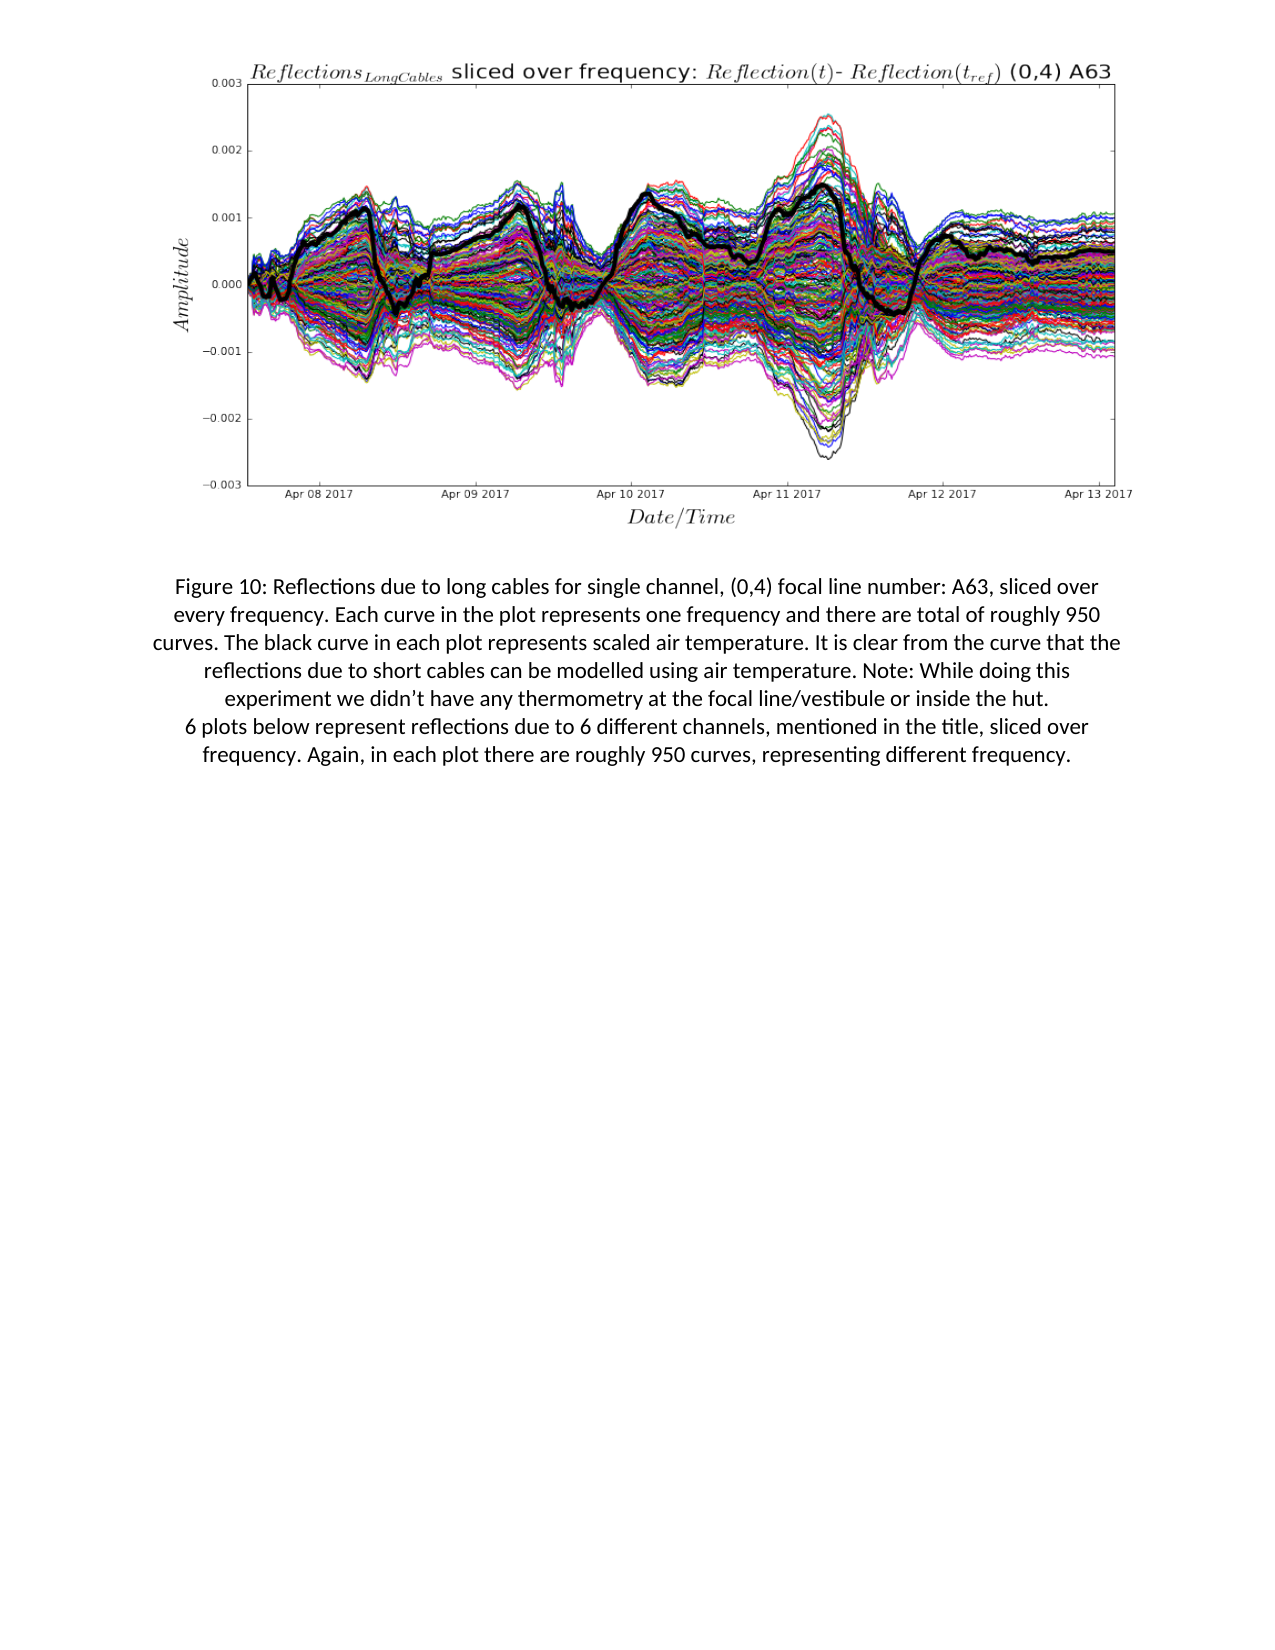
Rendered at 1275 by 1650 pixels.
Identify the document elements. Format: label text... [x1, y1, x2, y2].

text Figure 10: Reflections due to long cables for single channel, (0,4) focal line number: A63, sliced over every frequency. Each curve in the plot represents one frequency and there are total of roughly 950 curves. The black curve in each plot represents scaled air temperature. It is clear from the curve that the reflections due to short cables can be modelled using air temperature. Note: While doing this experiment we didn’t have any thermometry at the focal line/vestibule or inside the hut. [150, 572, 1125, 712]
picture [164, 53, 1140, 538]
text 6 plots below represent reflections due to 6 different channels, mentioned in the title, sliced over frequency. Again, in each plot there are roughly 950 curves, representing different frequency. [150, 712, 1125, 768]
